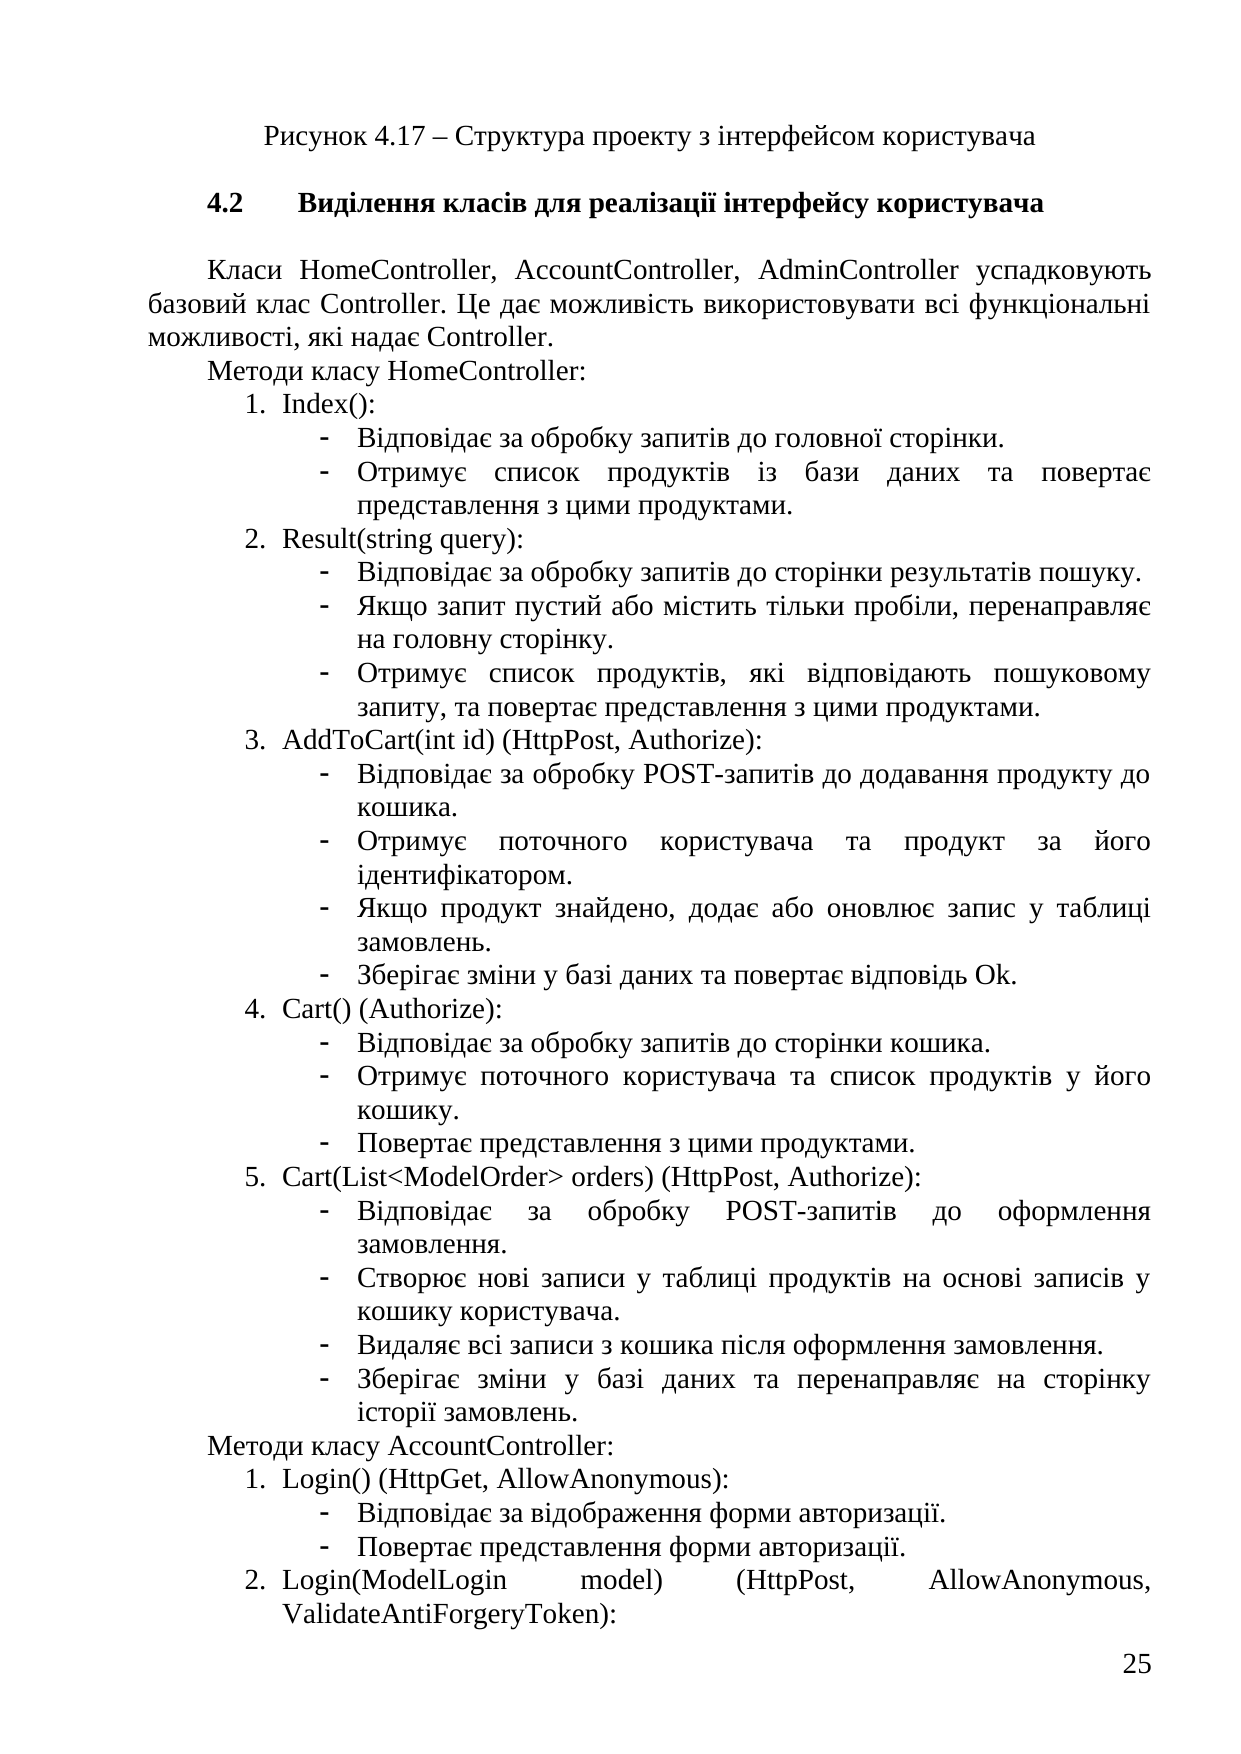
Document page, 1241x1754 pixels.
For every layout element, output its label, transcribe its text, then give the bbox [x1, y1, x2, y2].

list Отримує поточного користувача та продукт за його ідентифікатором. [319, 823, 1152, 890]
list Відповідає за обробку запитів до сторінки кошика. [319, 1025, 1152, 1058]
list Видаляє всі записи з кошика після оформлення замовлення. [319, 1327, 1152, 1361]
list Якщо продукт знайдено, додає або оновлює запис у таблиці замовлень. [319, 890, 1152, 957]
list Відповідає за обробку запитів до головної сторінки. [319, 420, 1152, 454]
list Index(): [244, 386, 1152, 420]
subtitle Виділення класів для реалізації інтерфейсу користувача [148, 185, 1152, 219]
list Повертає представлення з цими продуктами. [319, 1126, 1152, 1159]
list Створює нові записи у таблиці продуктів на основі записів у кошику користувача. [319, 1260, 1152, 1327]
text Класи HomeController, AccountController, AdminController успадковують базовий клас Controller. Це дає можливість використовувати всі функціональні можливості, які надає Controller. [148, 252, 1152, 353]
list Отримує список продуктів із бази даних та повертає представлення з цими продуктами. [319, 454, 1152, 521]
list Зберігає зміни у базі даних та повертає відповідь Ok. [319, 957, 1152, 991]
text Методи класу AccountController: [148, 1428, 1152, 1461]
list Відповідає за відображення форми авторизації. [319, 1495, 1152, 1529]
list Якщо запит пустий або містить тільки пробіли, перенаправляє на головну сторінку. [319, 588, 1152, 655]
list Відповідає за обробку запитів до сторінки результатів пошуку. [319, 554, 1152, 588]
list Повертає представлення форми авторизації. [319, 1529, 1152, 1562]
list Відповідає за обробку POST-запитів до оформлення замовлення. [319, 1193, 1152, 1260]
list Зберігає зміни у базі даних та перенаправляє на сторінку історії замовлень. [319, 1361, 1152, 1428]
list Result(string query): [244, 521, 1152, 554]
list Login() (HttpGet, AllowAnonymous): [244, 1461, 1152, 1495]
list Отримує поточного користувача та список продуктів у його кошику. [319, 1058, 1152, 1126]
list Відповідає за обробку POST-запитів до додавання продукту до кошика. [319, 756, 1152, 823]
list Cart() (Authorize): [244, 991, 1152, 1025]
list AddToCart(int id) (HttpPost, Authorize): [244, 722, 1152, 756]
list Отримує список продуктів, які відповідають пошуковому запиту, та повертає представлення з цими продуктами. [319, 655, 1152, 722]
list Cart(List<ModelOrder> orders) (HttpPost, Authorize): [244, 1159, 1152, 1193]
text Методи класу HomeController: [148, 353, 1152, 386]
list Login(ModelLogin model) (HttpPost, AllowAnonymous, ValidateAntiForgeryToken): [244, 1562, 1152, 1629]
